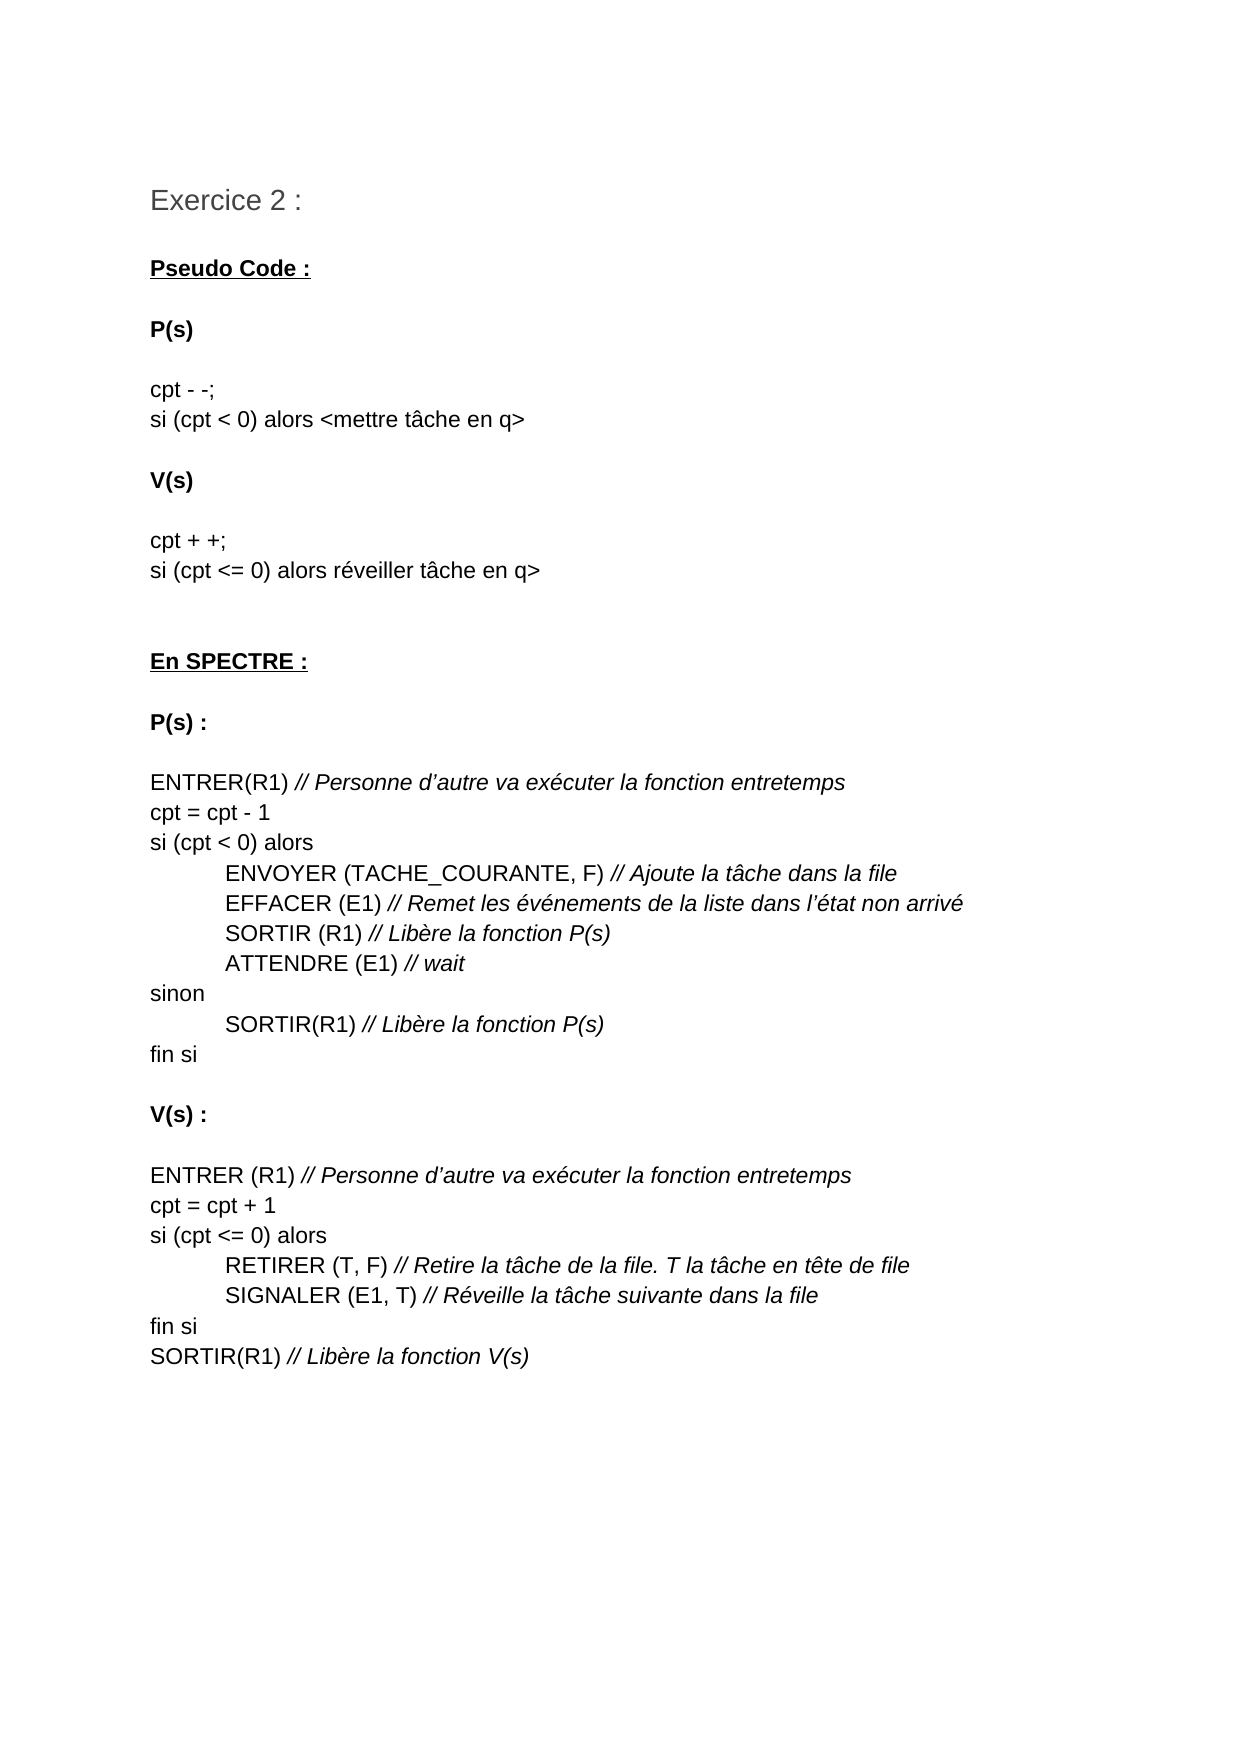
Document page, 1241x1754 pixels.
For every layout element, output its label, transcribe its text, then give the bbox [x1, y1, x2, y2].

text P(s) : [150, 708, 1090, 735]
text P(s) [150, 316, 1090, 342]
text SORTIR(R1) // Libère la fonction P(s) [150, 1011, 1090, 1037]
text ATTENDRE (E1) // wait [150, 950, 1090, 977]
text cpt = cpt + 1 [150, 1192, 1090, 1218]
text SORTIR (R1) // Libère la fonction P(s) [150, 920, 1090, 946]
text En SPECTRE : [150, 648, 1090, 674]
subtitle Exercice 2 : [150, 183, 1090, 217]
text si (cpt <= 0) alors [150, 1222, 1090, 1248]
text EFFACER (E1) // Remet les événements de la liste dans l’état non arrivé [150, 890, 1090, 916]
text RETIRER (T, F) // Retire la tâche de la file. T la tâche en tête de file [150, 1252, 1090, 1279]
text V(s) : [150, 1101, 1090, 1128]
text cpt - -; [150, 376, 1090, 403]
text Pseudo Code : [150, 255, 1090, 282]
text si (cpt <= 0) alors réveiller tâche en q> [150, 557, 1090, 584]
text si (cpt < 0) alors [150, 829, 1090, 856]
text ENVOYER (TACHE_COURANTE, F) // Ajoute la tâche dans la file [150, 859, 1090, 886]
text si (cpt < 0) alors <mettre tâche en q> [150, 406, 1090, 433]
text V(s) [150, 467, 1090, 493]
text cpt + +; [150, 527, 1090, 554]
text fin si [150, 1041, 1090, 1067]
text SIGNALER (E1, T) // Réveille la tâche suivante dans la file [150, 1282, 1090, 1309]
text SORTIR(R1) // Libère la fonction V(s) [150, 1343, 1090, 1369]
text fin si [150, 1313, 1090, 1339]
text ENTRER (R1) // Personne d’autre va exécuter la fonction entretemps [150, 1162, 1090, 1188]
text sinon [150, 980, 1090, 1007]
text ENTRER(R1) // Personne d’autre va exécuter la fonction entretemps [150, 769, 1090, 795]
text cpt = cpt - 1 [150, 799, 1090, 826]
